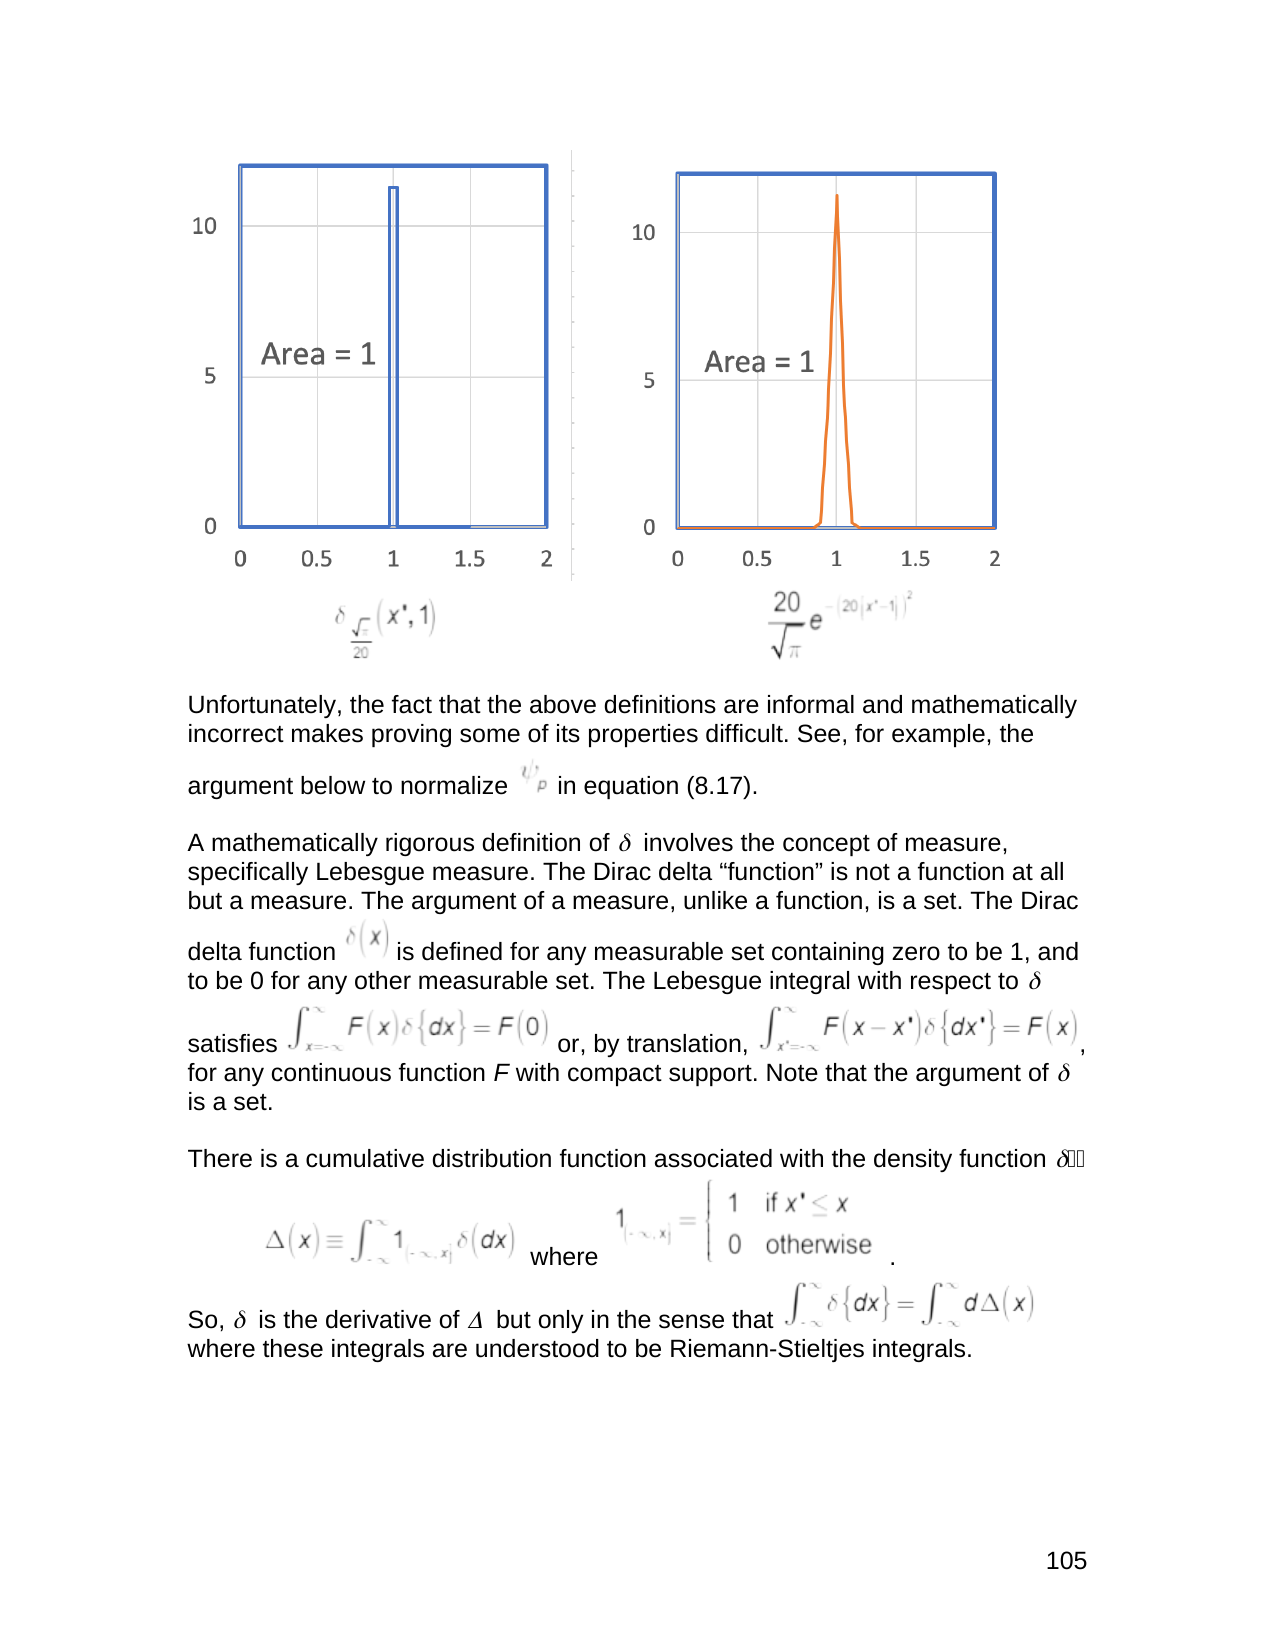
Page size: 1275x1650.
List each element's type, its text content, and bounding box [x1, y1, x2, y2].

text Unfortunately, the fact that the above definitions are informal and mathematically incorrect makes proving some of its properties difficult. See, for example, the argument below to normalize in equation (8.17). [187, 691, 1087, 799]
text There is a cumulative distribution function associated with the density function  [187, 1144, 1087, 1173]
picture [187, 150, 575, 581]
picture [630, 159, 1001, 572]
text A mathematically rigorous definition of  involves the concept of measure, specifically Lebesgue measure. The Dirac delta “function” is not a function at all but a measure. The argument of a measure, unlike a function, is a set. The Dirac delta function is defined for any measurable set containing zero to be 1, and to be 0 for any other measurable set. The Lebesgue integral with respect to  satisfies or, by translation, , for any continuous function F with compact support. Note that the argument of  is a set. [187, 828, 1087, 1116]
text where these integrals are understood to be Riemann-Stieltjes integrals. [187, 1334, 1087, 1363]
text where . [187, 1173, 1087, 1271]
text So,  is the derivative of  but only in the sense that [187, 1271, 1087, 1334]
